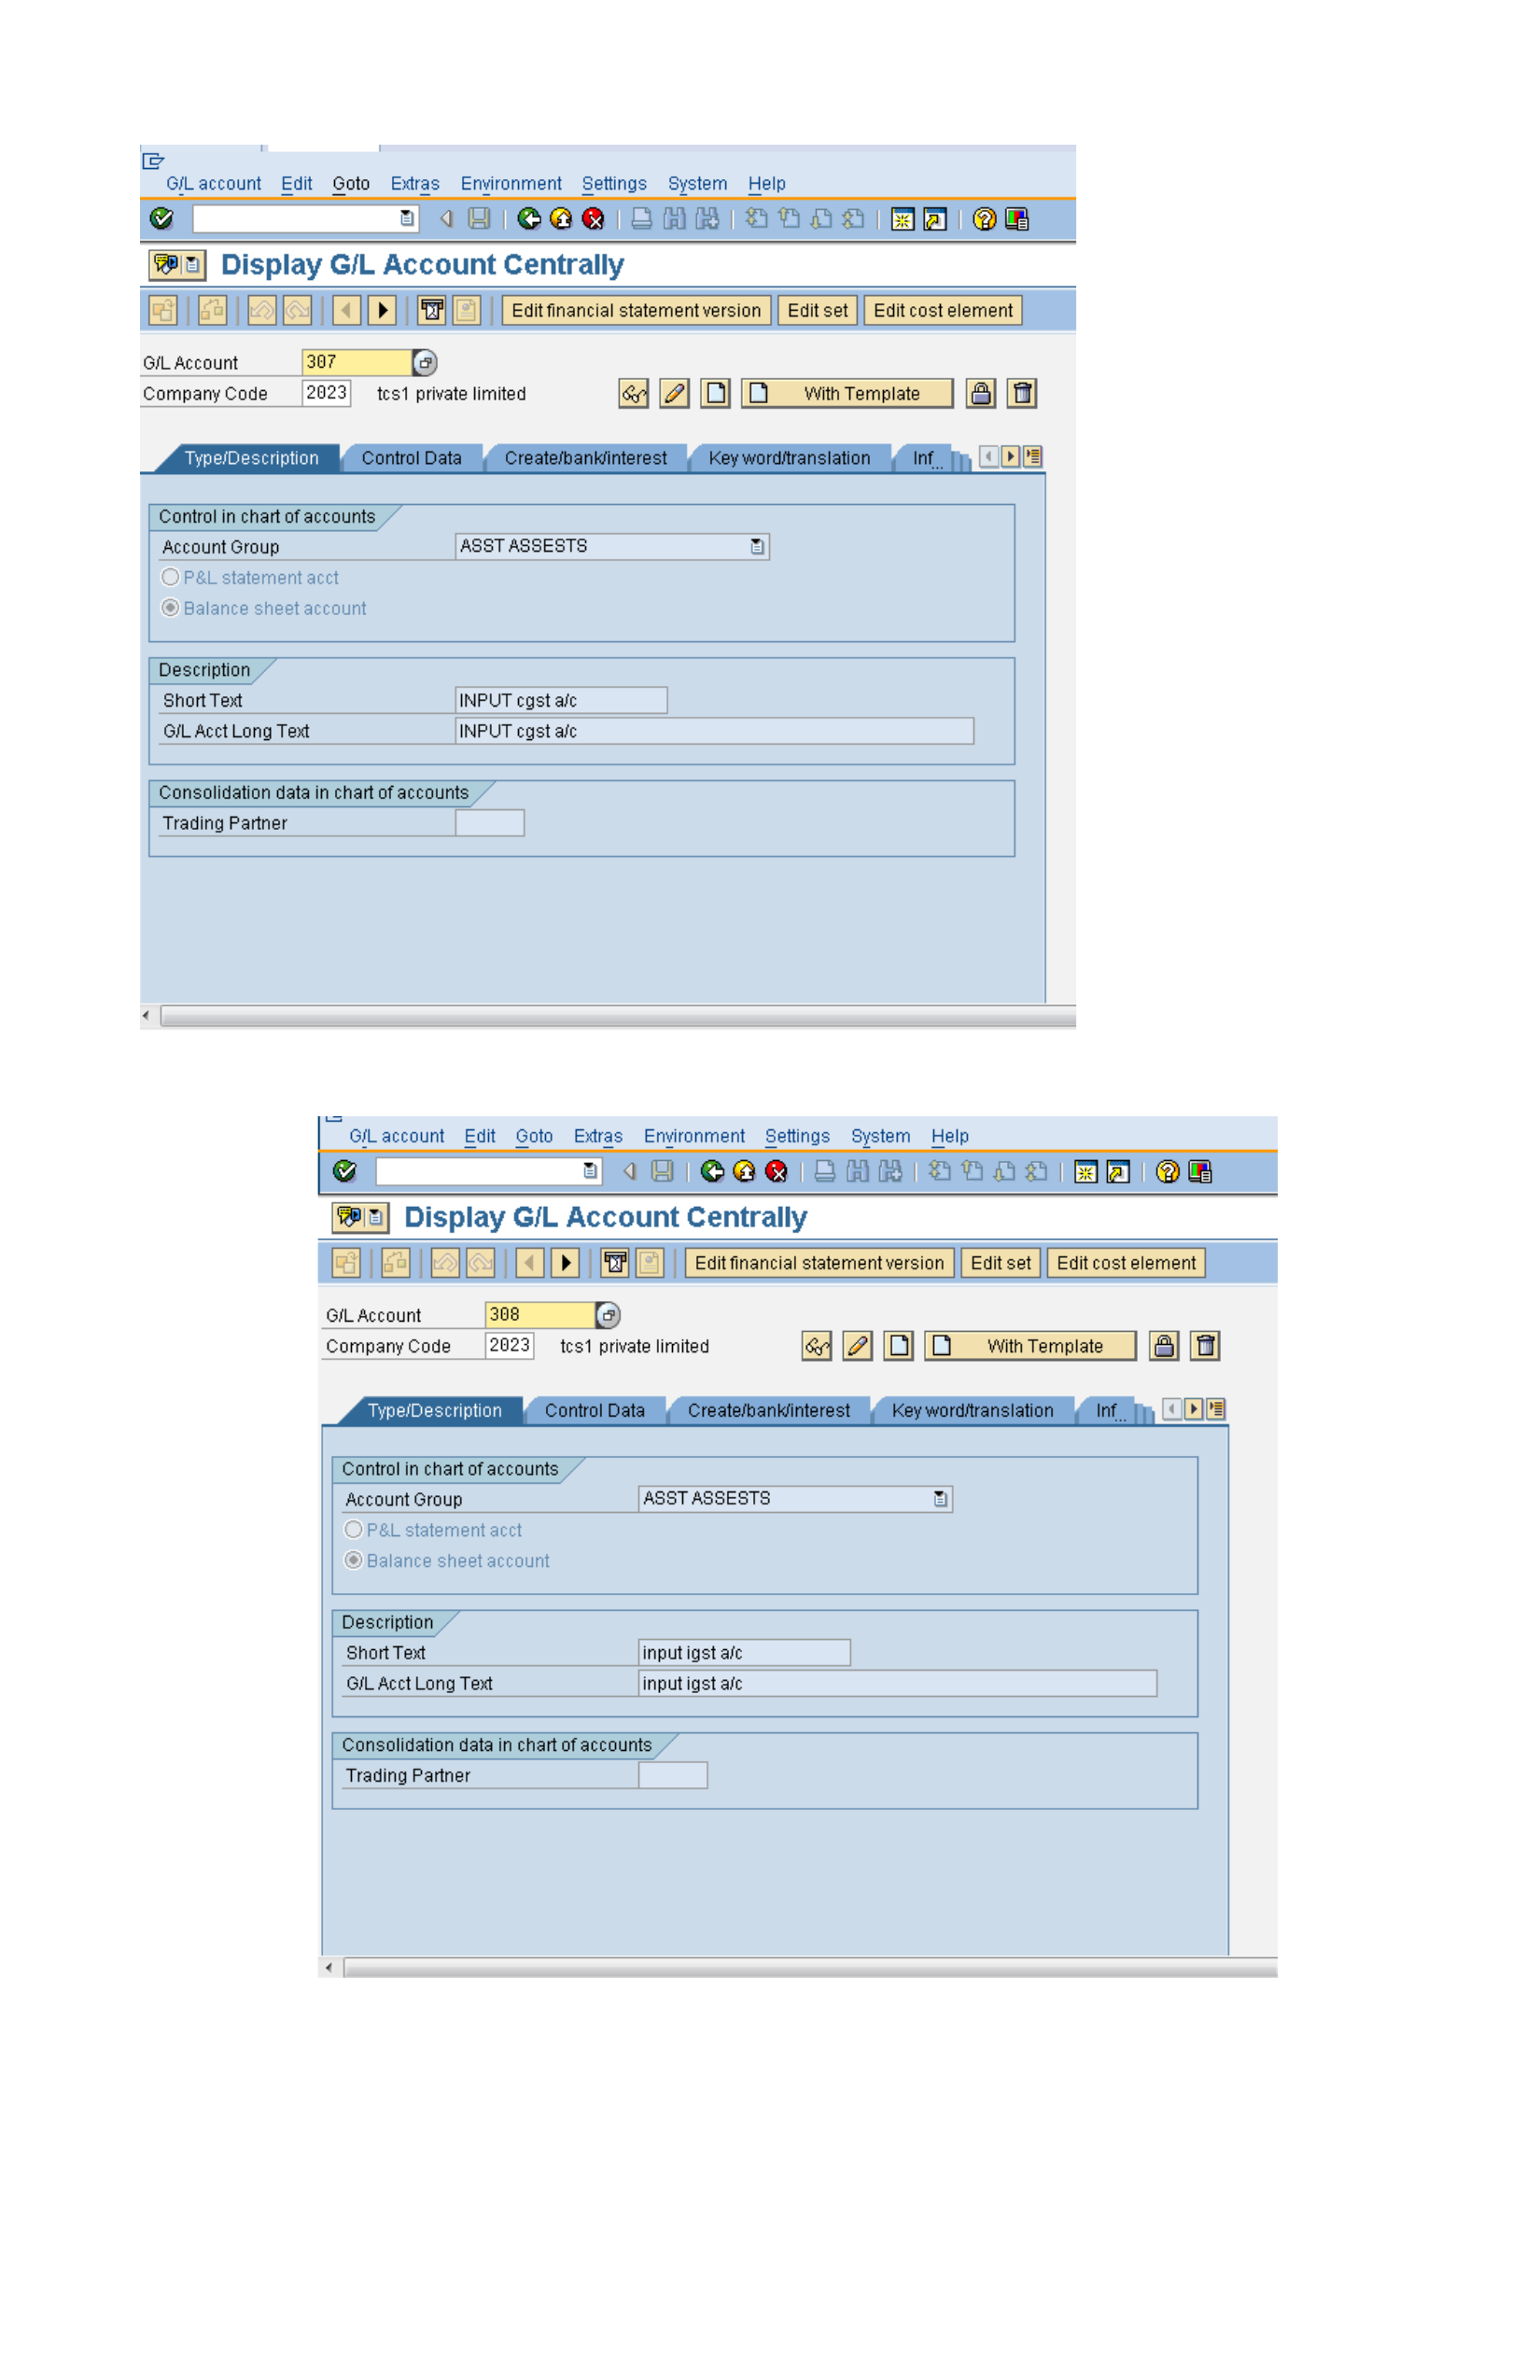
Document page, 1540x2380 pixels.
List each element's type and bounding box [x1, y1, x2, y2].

picture [140, 145, 1077, 1031]
picture [317, 1116, 1278, 1978]
